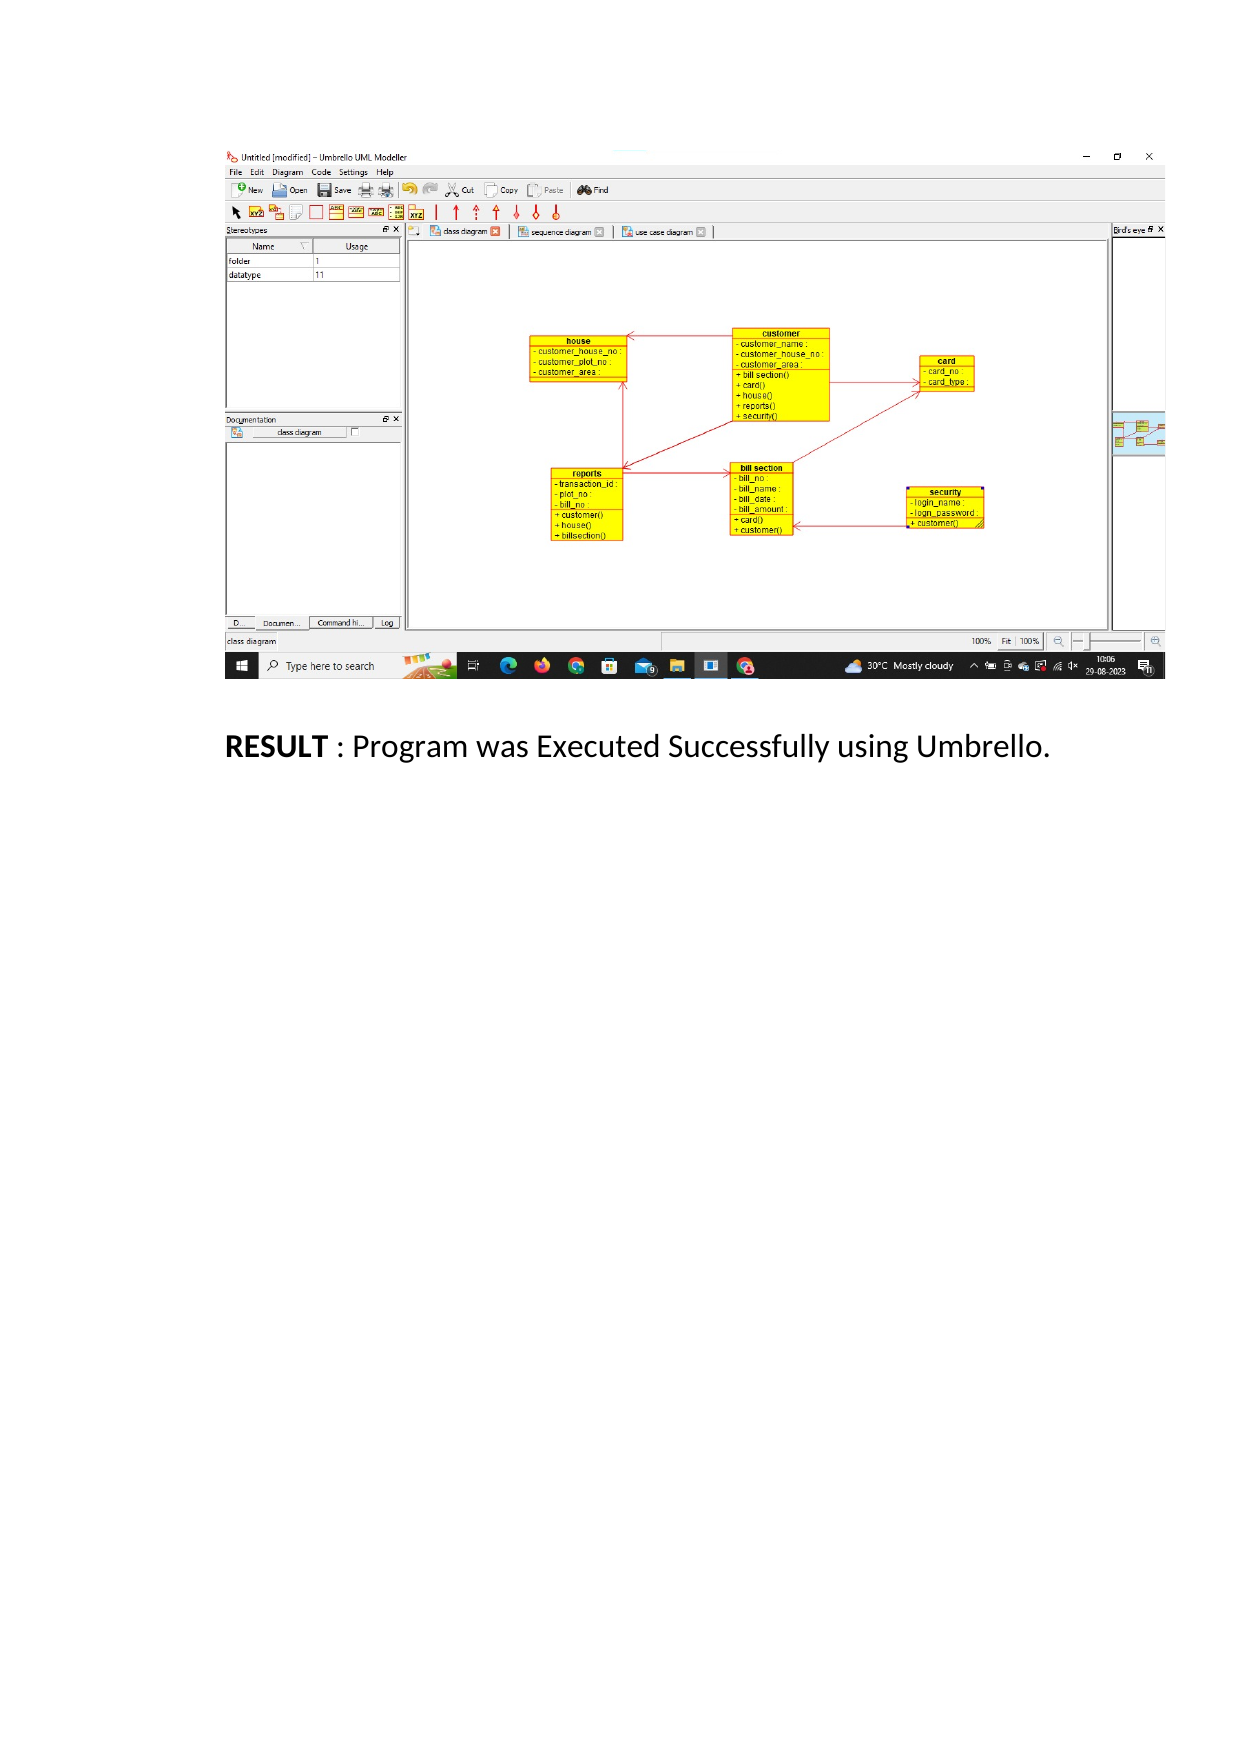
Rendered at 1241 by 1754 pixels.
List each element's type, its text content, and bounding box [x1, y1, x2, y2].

list RESULT : Program was Executed Successfully using Umbrello. [225, 725, 1090, 765]
picture [225, 150, 1166, 679]
